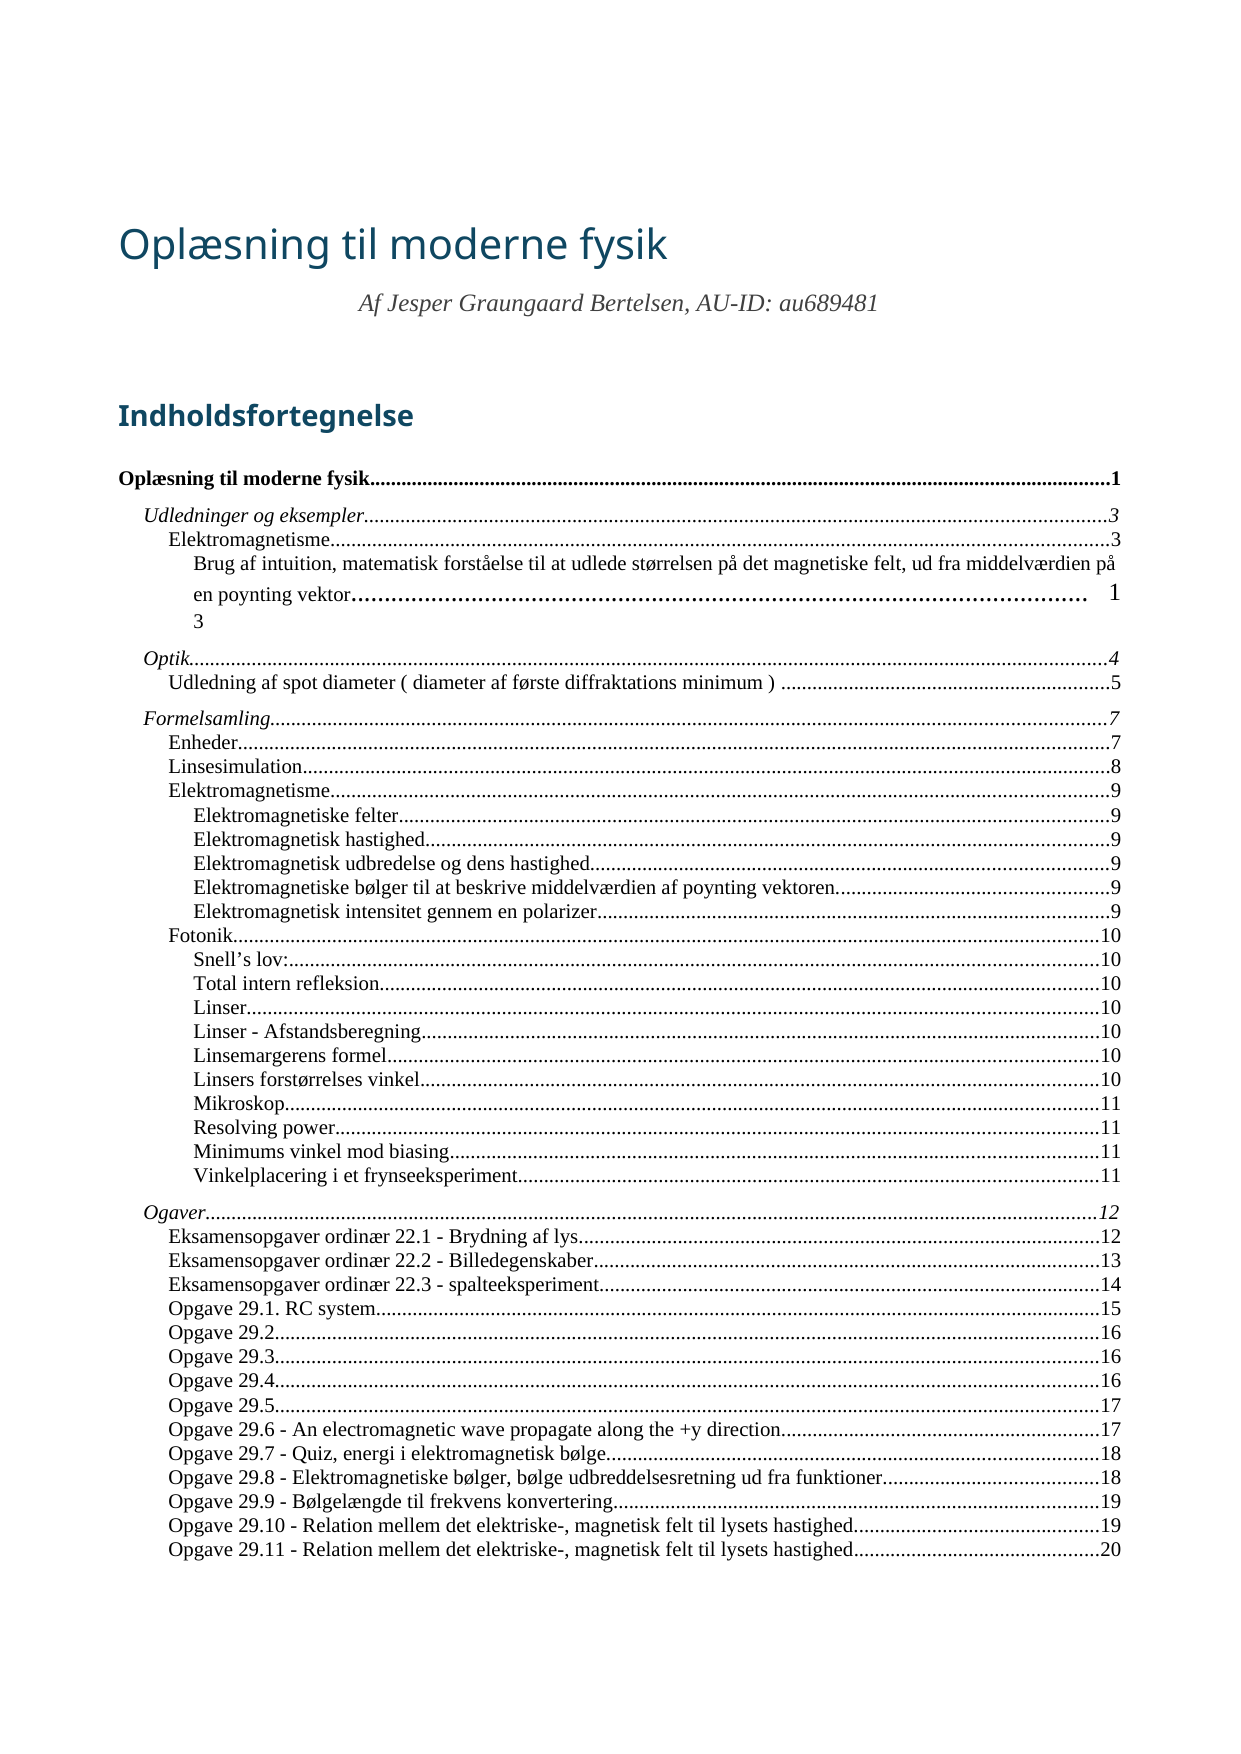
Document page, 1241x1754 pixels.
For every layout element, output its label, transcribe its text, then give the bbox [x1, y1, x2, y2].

subtitle Oplæsning til moderne fysik [118, 215, 1122, 271]
text Af Jesper Graungaard Bertelsen, AU-ID: au689481 [118, 288, 1122, 317]
